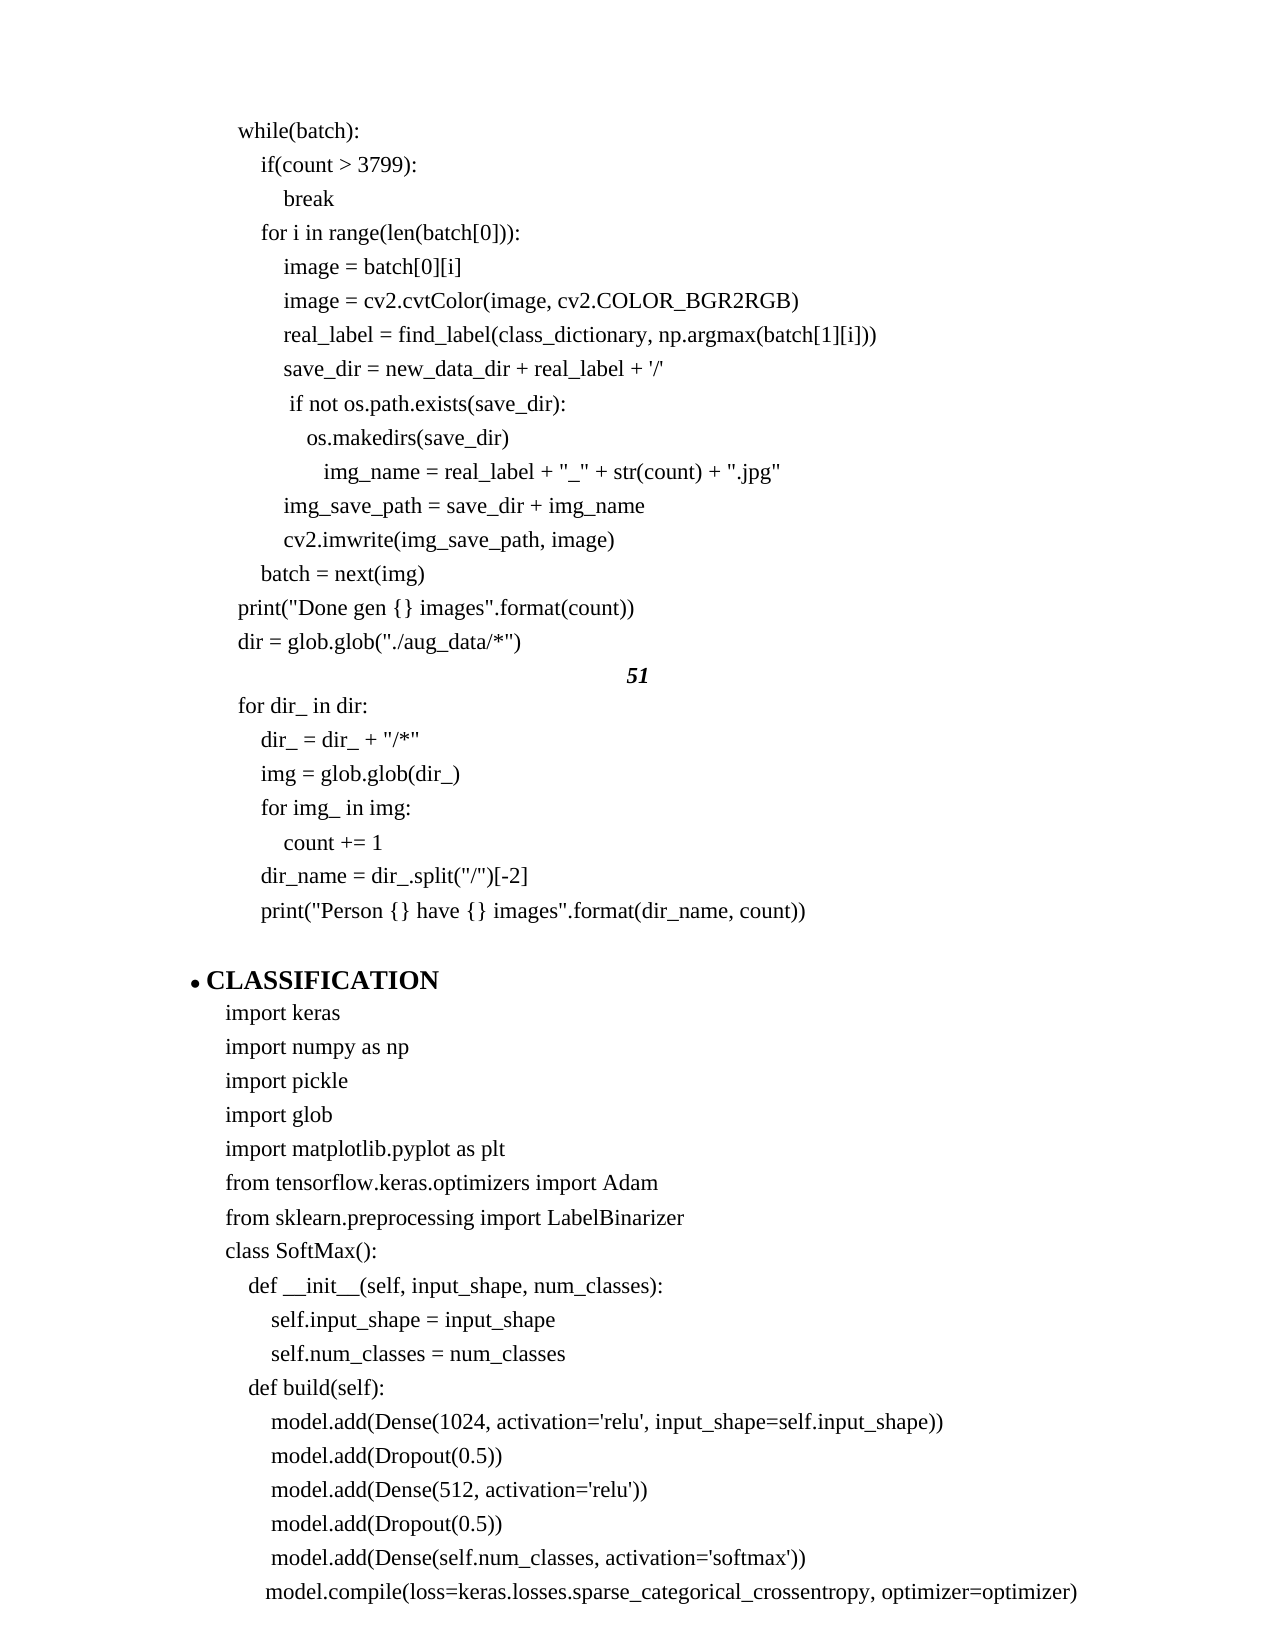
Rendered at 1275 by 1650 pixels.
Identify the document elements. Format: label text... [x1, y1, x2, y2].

text if(count > 3799): [238, 151, 1247, 177]
text import pickle [225, 1067, 1114, 1094]
text import keras [225, 999, 1114, 1026]
text class SoftMax(): [225, 1238, 1114, 1264]
text from tensorflow.keras.optimizers import Adam [225, 1169, 1114, 1196]
text model.add(Dense(self.num_classes, activation='softmax')) [225, 1544, 1114, 1571]
text print("Person {} have {} images".format(dir_name, count)) [238, 897, 1247, 923]
text dir_ = dir_ + "/*" [238, 726, 1247, 753]
text dir = glob.glob("./aug_data/*") [238, 628, 1247, 654]
text model.add(Dense(512, activation='relu')) [225, 1476, 1114, 1502]
text def __init__(self, input_shape, num_classes): [225, 1272, 1114, 1298]
text save_dir = new_data_dir + real_label + '/' [238, 356, 1247, 382]
text ● CLASSIFICATION [189, 964, 1247, 995]
text import glob [225, 1101, 1114, 1128]
text from sklearn.preprocessing import LabelBinarizer [225, 1203, 1114, 1230]
text import numpy as np [225, 1033, 1114, 1059]
text self.num_classes = num_classes [225, 1340, 1114, 1366]
text print("Done gen {} images".format(count)) [238, 594, 1247, 620]
text image = batch[0][i] [238, 253, 1247, 280]
text real_label = find_label(class_dictionary, np.argmax(batch[1][i])) [238, 321, 1247, 348]
text if not os.path.exists(save_dir): [238, 389, 1247, 416]
text for img_ in img: [238, 794, 1247, 821]
text dir_name = dir_.split("/")[-2] [238, 863, 1247, 889]
text model.add(Dropout(0.5)) [225, 1442, 1114, 1468]
text os.makedirs(save_dir) [238, 424, 1247, 450]
text model.add(Dense(1024, activation='relu', input_shape=self.input_shape)) [225, 1408, 1114, 1434]
text img_name = real_label + "_" + str(count) + ".jpg" [238, 458, 1247, 484]
text def build(self): [225, 1374, 1114, 1400]
text 51 [238, 662, 1247, 688]
text cv2.imwrite(img_save_path, image) [238, 526, 1247, 552]
text img = glob.glob(dir_) [238, 760, 1247, 787]
text import matplotlib.pyplot as plt [225, 1135, 1114, 1162]
text model.add(Dropout(0.5)) [225, 1510, 1114, 1536]
text break [238, 185, 1247, 212]
text batch = next(img) [238, 560, 1247, 586]
text image = cv2.cvtColor(image, cv2.COLOR_BGR2RGB) [238, 287, 1247, 314]
text while(batch): [238, 117, 1247, 143]
text model.compile(loss=keras.losses.sparse_categorical_crossentropy, optimizer=optimizer) [225, 1578, 1114, 1604]
text for i in range(len(batch[0])): [238, 219, 1247, 246]
text self.input_shape = input_shape [225, 1306, 1114, 1332]
text img_save_path = save_dir + img_name [238, 492, 1247, 518]
text for dir_ in dir: [238, 692, 1247, 719]
text count += 1 [238, 828, 1247, 855]
